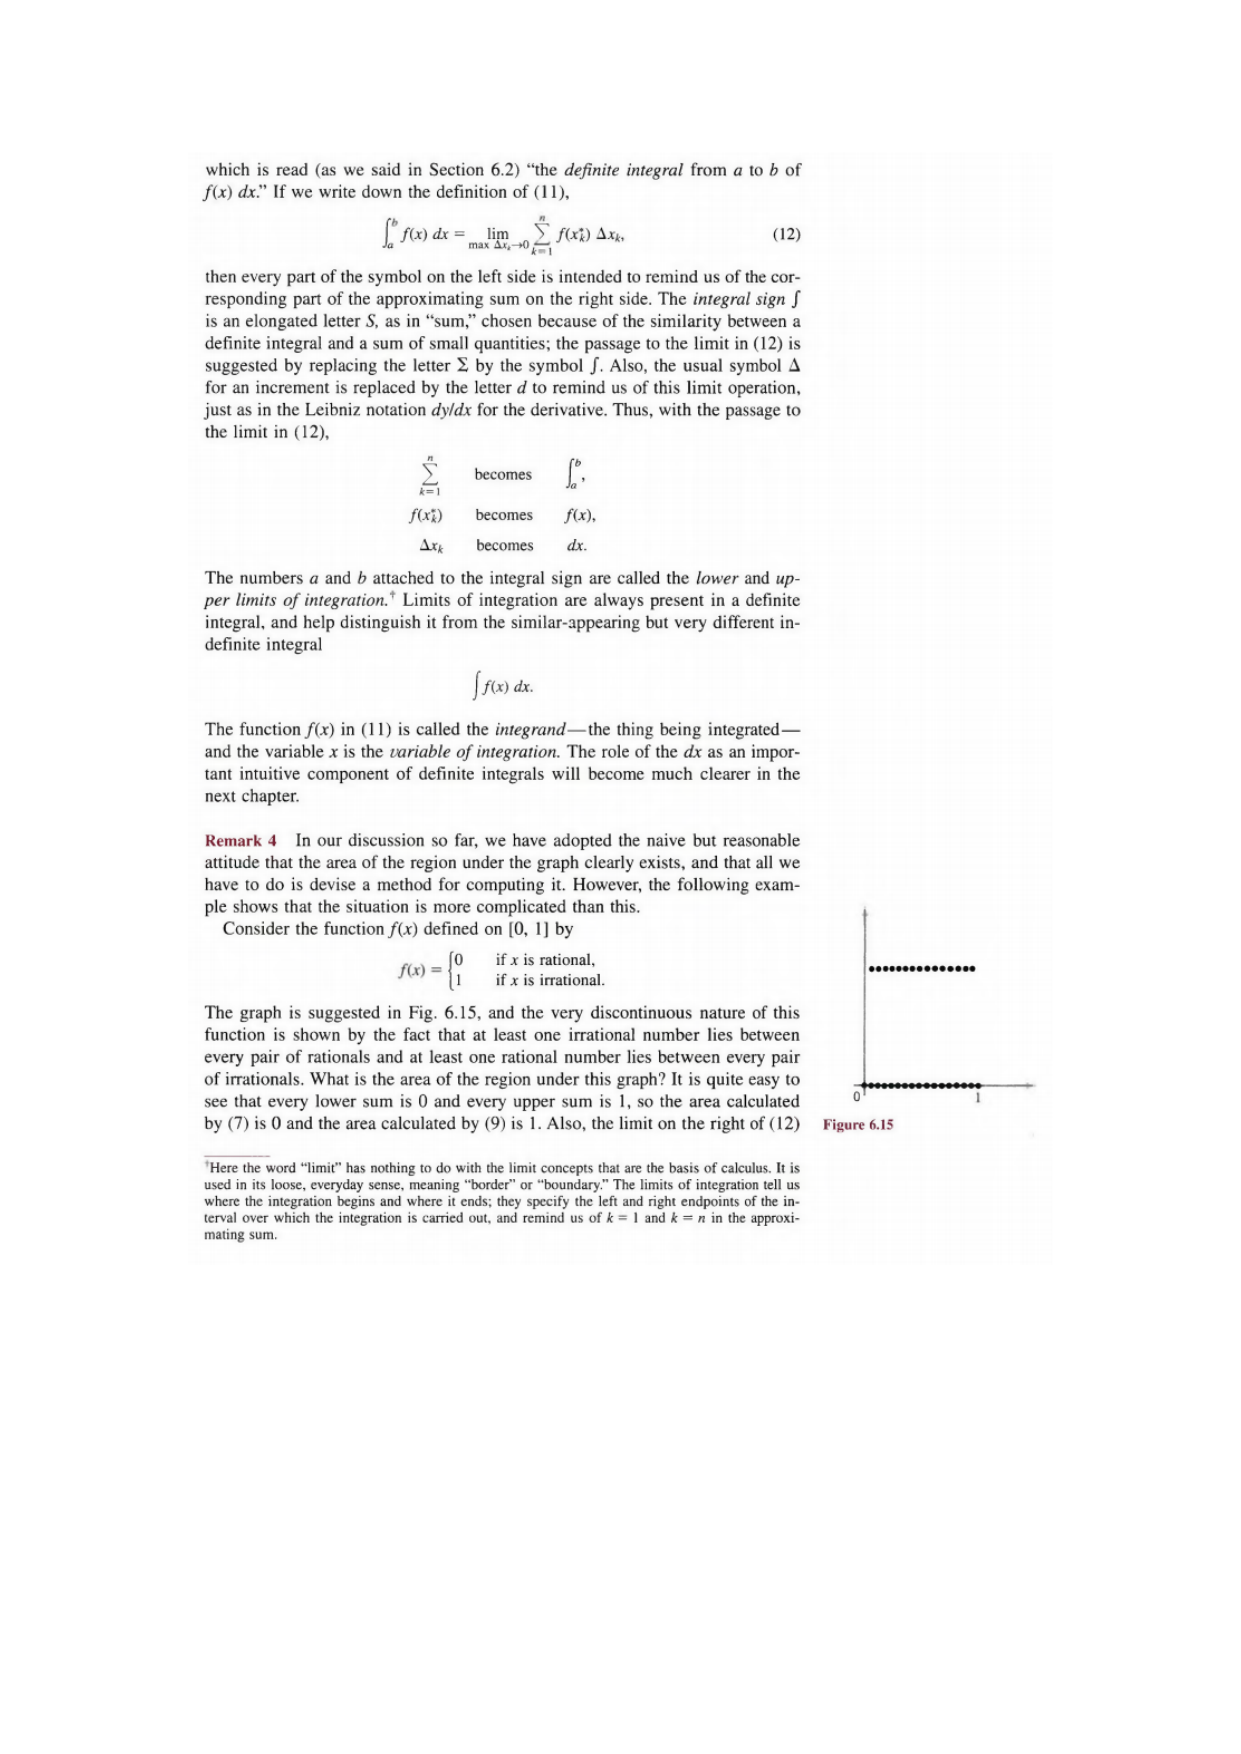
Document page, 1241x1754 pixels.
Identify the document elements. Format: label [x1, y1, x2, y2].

picture [187, 152, 1053, 1265]
